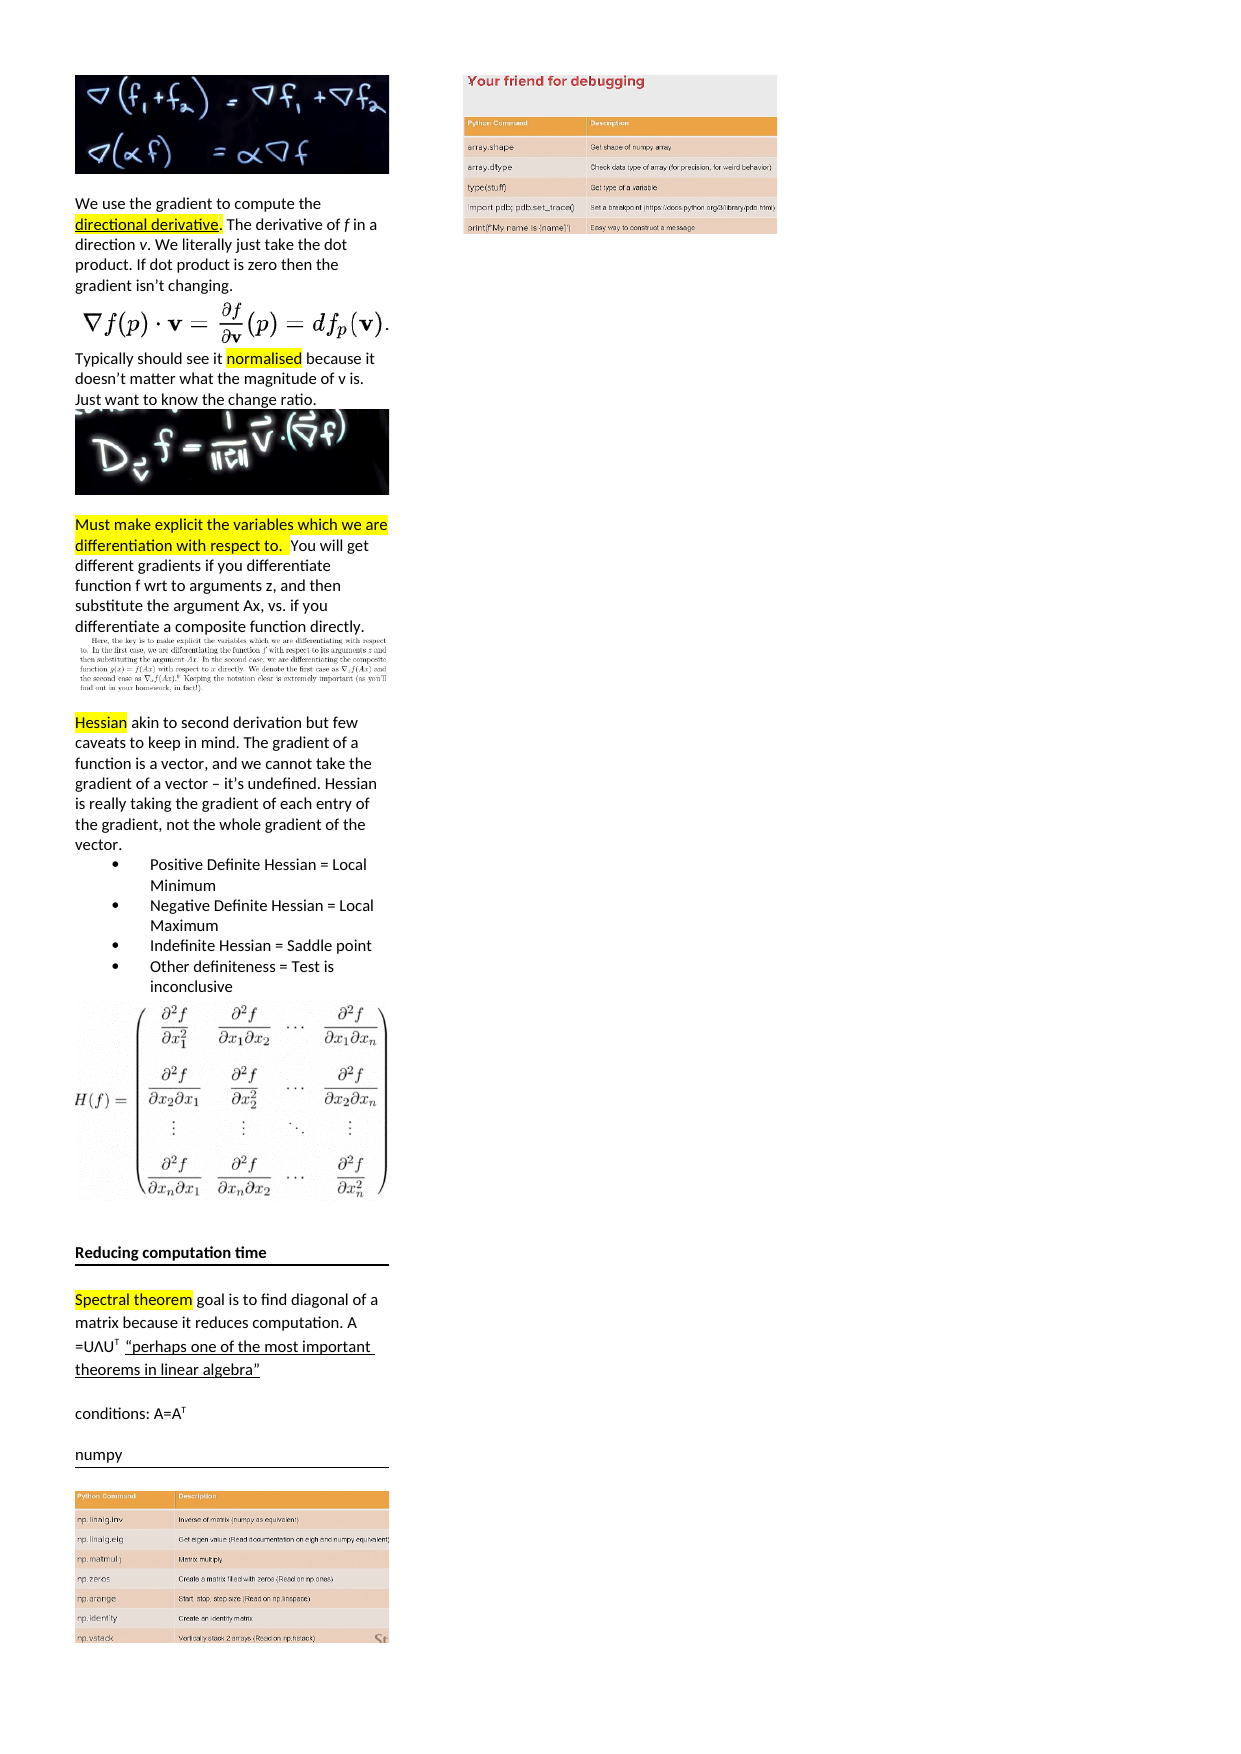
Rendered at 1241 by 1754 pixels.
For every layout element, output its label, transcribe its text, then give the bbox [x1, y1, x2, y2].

text Spectral theorem goal is to find diagonal of a matrix because it reduces computation. A =UΛUT “perhaps one of the most important theorems in linear algebra” [75, 1289, 389, 1380]
text Typically should see it normalised because it doesn’t matter what the magnitude of v is. Just want to know the change ratio. [75, 349, 389, 409]
text numpy [75, 1444, 389, 1467]
text Must make explicit the variables which we are differentiation with respect to. You will get different gradients if you differentiate function f wrt to arguments z, and then substitute the argument Ax, vs. if you differentiate a composite function directly. [75, 514, 389, 636]
picture [462, 75, 778, 234]
list Positive Definite Hessian = Local Minimum [112, 854, 389, 895]
text conditions: A=AT [75, 1404, 389, 1424]
picture [75, 636, 390, 692]
list Negative Definite Hessian = Local Maximum [112, 895, 389, 936]
picture [75, 75, 390, 174]
text Hessian akin to second derivation but few caveats to keep in mind. The gradient of a function is a vector, and we cannot take the gradient of a vector – it’s undefined. Hessian is really taking the gradient of each entry of the gradient, not the whole gradient of the vector. [75, 712, 389, 854]
text We use the gradient to compute the directional derivative. The derivative of f in a direction v. We literally just take the dot product. If dot product is zero then the gradient isn’t changing. [75, 193, 389, 295]
text Reducing computation time [75, 1242, 389, 1264]
picture [75, 295, 390, 349]
picture [75, 996, 390, 1202]
list Other definiteness = Test is inconclusive [112, 956, 389, 996]
picture [75, 1491, 390, 1643]
picture [75, 409, 390, 495]
list Indefinite Hessian = Saddle point [112, 936, 389, 956]
